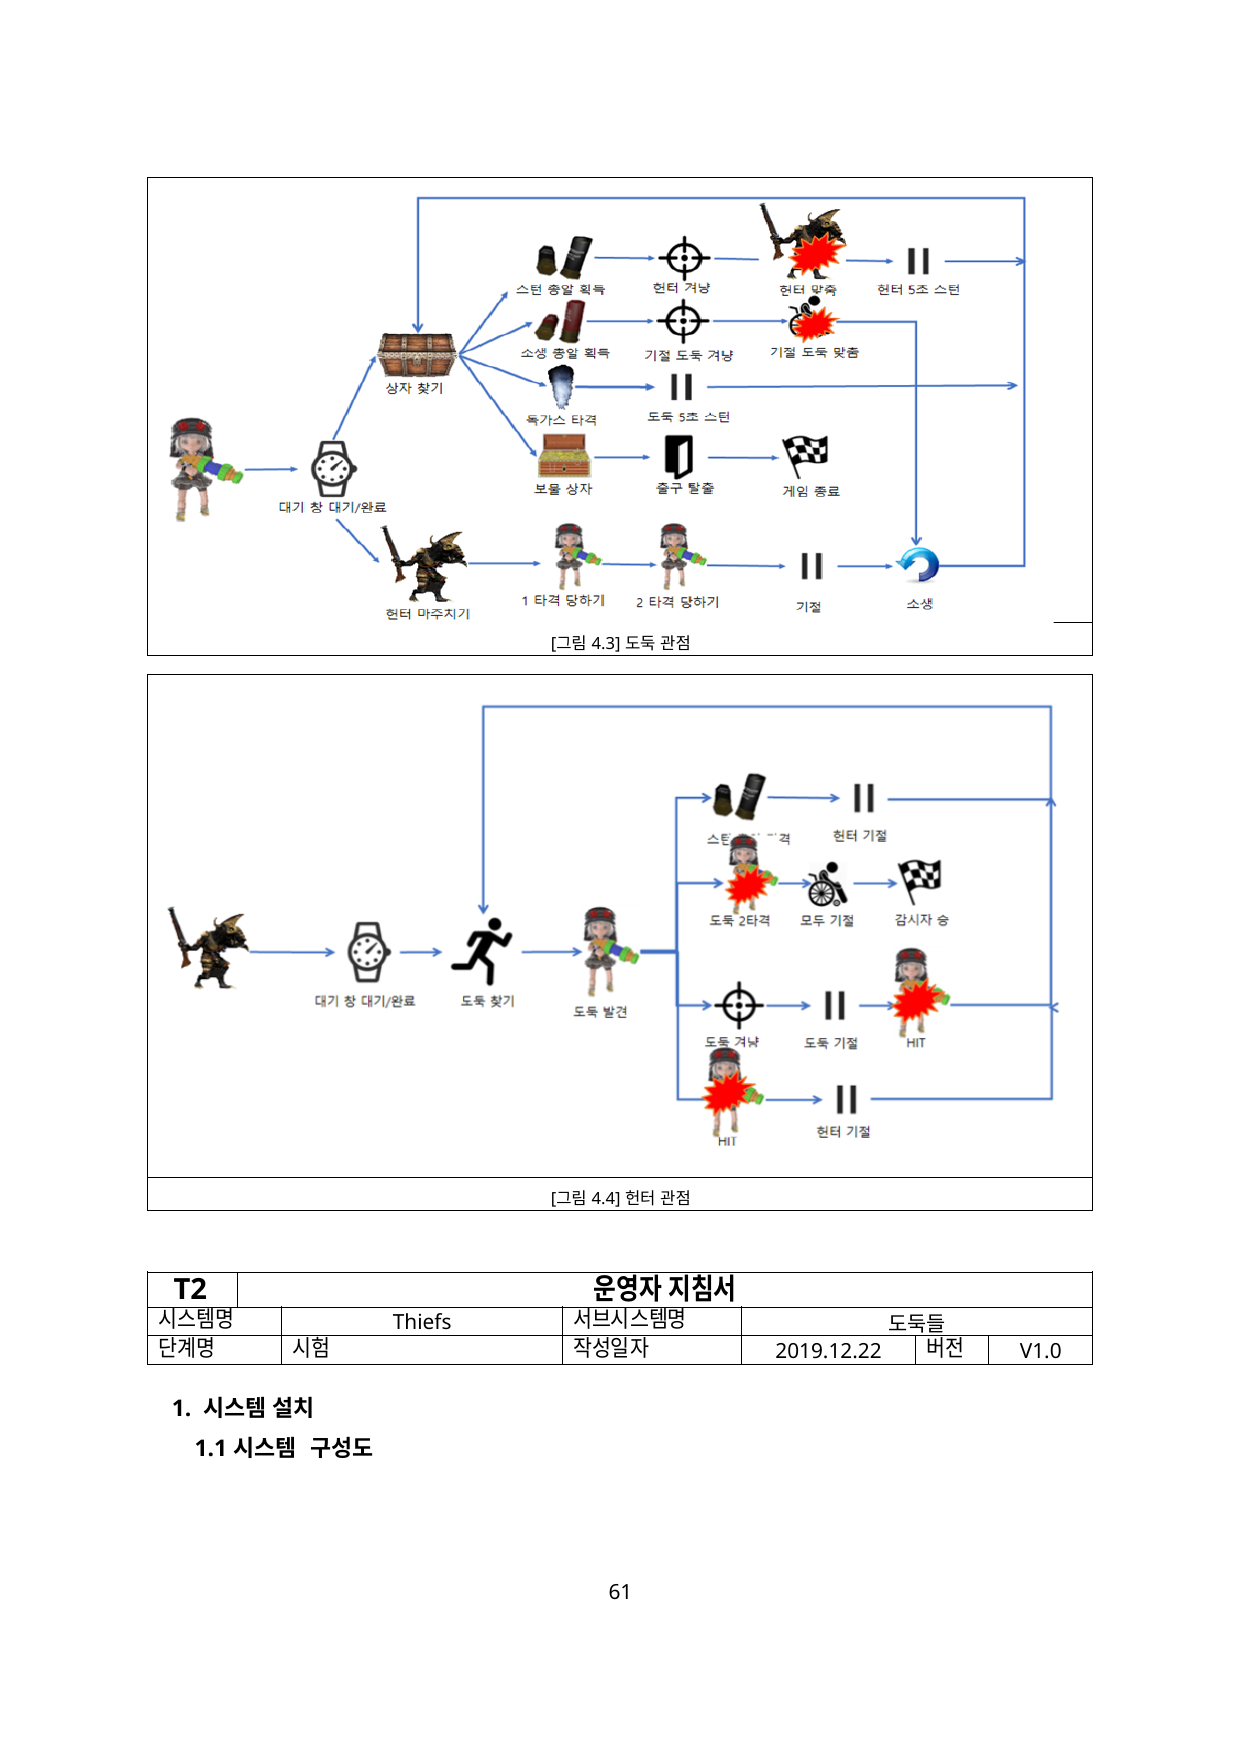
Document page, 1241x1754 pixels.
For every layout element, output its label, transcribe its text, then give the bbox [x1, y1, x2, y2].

text 1.1 시스템 구성도 [194, 1430, 1047, 1463]
table_header 운영자 지침서 [238, 1273, 1092, 1306]
picture [164, 677, 1069, 1146]
table_header T2 [148, 1273, 237, 1306]
table_cell [그림 4.3] 도둑 관점 [148, 623, 1092, 655]
table_cell 서브시스템명 [563, 1308, 741, 1335]
table_cell 버전 [916, 1336, 988, 1364]
picture [148, 189, 1054, 623]
table_header [148, 178, 1092, 622]
table_cell 시스템명 [148, 1308, 281, 1335]
table_cell 도둑들 [742, 1308, 1092, 1335]
table_cell [그림 4.4] 헌터 관점 [148, 1178, 1092, 1210]
table_cell 단계명 [148, 1336, 281, 1364]
table_cell V1.0 [989, 1336, 1092, 1364]
table_header [148, 675, 1092, 1177]
text 1. 시스템 설치 [172, 1390, 1047, 1423]
table_cell Thiefs [282, 1308, 562, 1335]
table_cell 2019.12.22 [742, 1336, 915, 1364]
table_cell 시험 [282, 1336, 562, 1364]
table_cell 작성일자 [563, 1336, 741, 1364]
